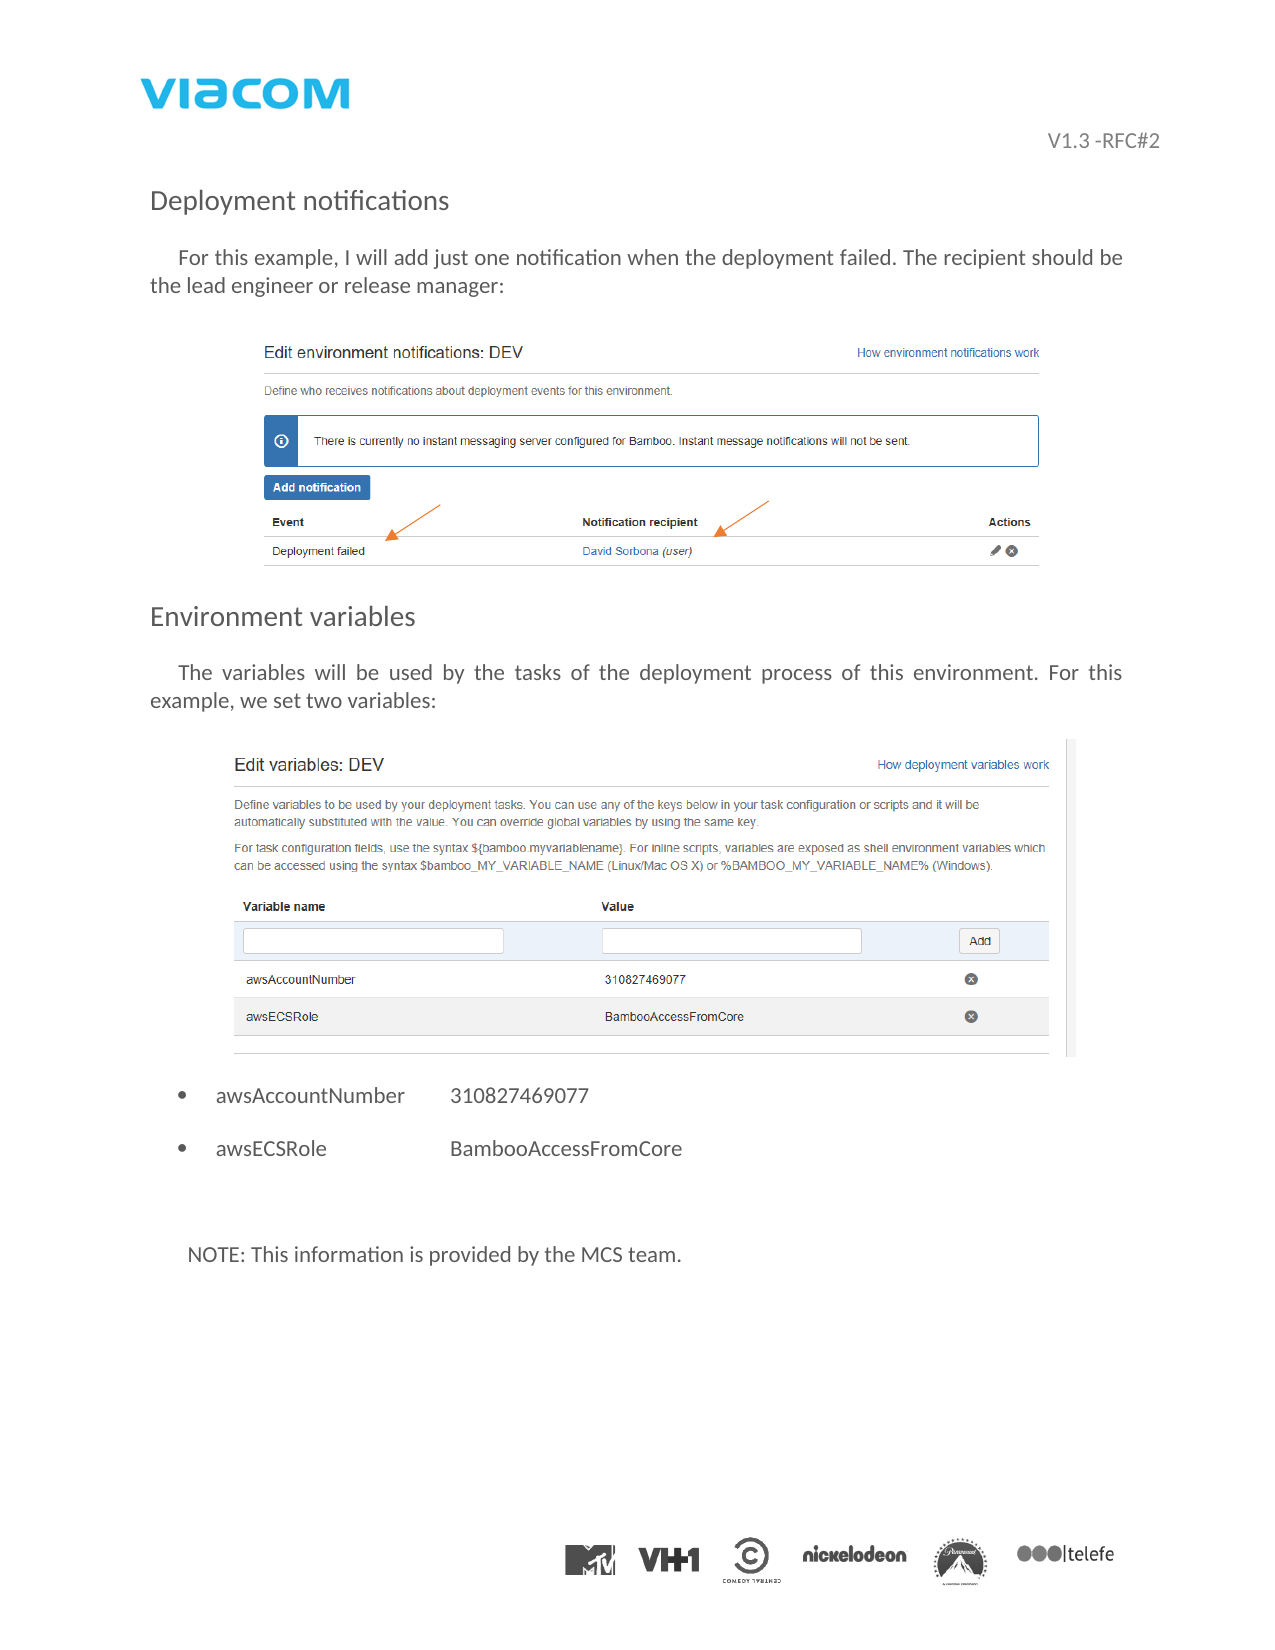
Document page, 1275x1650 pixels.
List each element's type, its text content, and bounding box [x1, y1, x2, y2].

picture [140, 75, 350, 110]
text The variables will be used by the tasks of the deployment process of this environment. For this example, we set two variables: [150, 658, 1125, 714]
picture [565, 1545, 616, 1575]
picture [722, 1537, 781, 1583]
list awsAccountNumber 310827469077 [178, 1081, 1125, 1109]
picture [930, 1530, 993, 1590]
text For this example, I will add just one notification when the deployment failed. The recipient should be the lead engineer or release manager: [150, 243, 1125, 299]
list awsECSRole BambooAccessFromCore [178, 1134, 1125, 1162]
picture [1015, 1545, 1114, 1562]
subtitle Deployment notifications [150, 182, 1125, 218]
picture [803, 1545, 908, 1562]
picture [637, 1545, 701, 1575]
picture [227, 739, 1077, 1057]
picture [251, 324, 1052, 573]
text NOTE: This information is provided by the MCS team. [187, 1241, 1125, 1268]
subtitle Environment variables [150, 598, 1125, 633]
